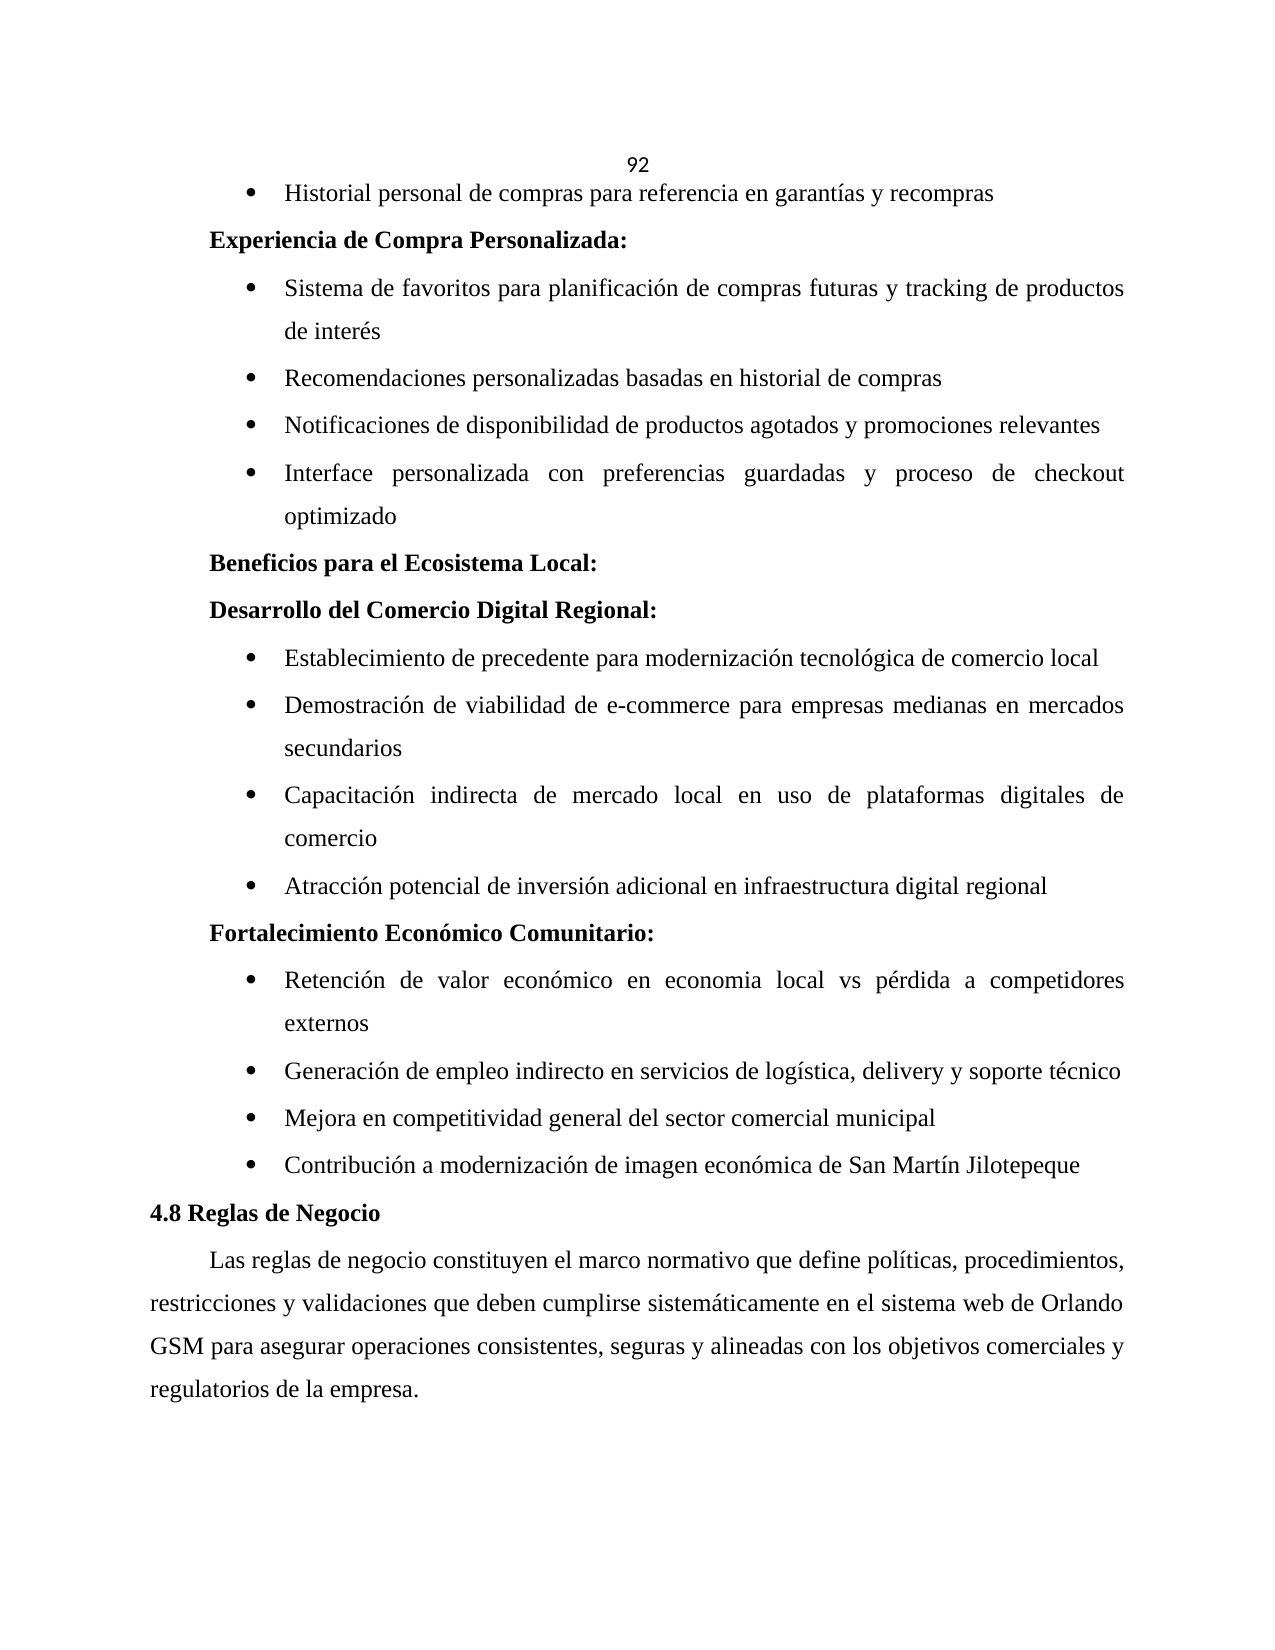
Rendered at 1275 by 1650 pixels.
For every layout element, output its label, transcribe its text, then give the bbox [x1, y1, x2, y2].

list Recomendaciones personalizadas basadas en historial de compras [247, 363, 1125, 392]
list Mejora en competitividad general del sector comercial municipal [247, 1103, 1125, 1132]
text Beneficios para el Ecosistema Local: [150, 548, 1125, 577]
text Desarrollo del Comercio Digital Regional: [150, 595, 1125, 624]
list Capacitación indirecta de mercado local en uso de plataformas digitales de comercio [247, 780, 1125, 852]
list Generación de empleo indirecto en servicios de logística, delivery y soporte técnico [247, 1056, 1125, 1084]
list Sistema de favoritos para planificación de compras futuras y tracking de productos de interés [247, 273, 1125, 344]
list Contribución a modernización de imagen económica de San Martín Jilotepeque [247, 1150, 1125, 1179]
list Establecimiento de precedente para modernización tecnológica de comercio local [247, 643, 1125, 671]
list Interface personalizada con preferencias guardadas y proceso de checkout optimizado [247, 458, 1125, 529]
list Notificaciones de disponibilidad de productos agotados y promociones relevantes [247, 410, 1125, 439]
list Retención de valor económico en economia local vs pérdida a competidores externos [247, 965, 1125, 1037]
text Fortalecimiento Económico Comunitario: [150, 918, 1125, 947]
text Las reglas de negocio constituyen el marco normativo que define políticas, procedimientos, restricciones y validaciones que deben cumplirse sistemáticamente en el sistema web de Orlando GSM para asegurar operaciones consistentes, seguras y alineadas con los objetivos comerciales y regulatorios de la empresa. [150, 1245, 1125, 1403]
list Historial personal de compras para referencia en garantías y recompras [247, 178, 1125, 207]
list Atracción potencial de inversión adicional en infraestructura digital regional [247, 871, 1125, 899]
text 4.8 Reglas de Negocio [150, 1198, 1125, 1226]
list Demostración de viabilidad de e-commerce para empresas medianas en mercados secundarios [247, 690, 1125, 762]
text Experiencia de Compra Personalizada: [150, 225, 1125, 254]
